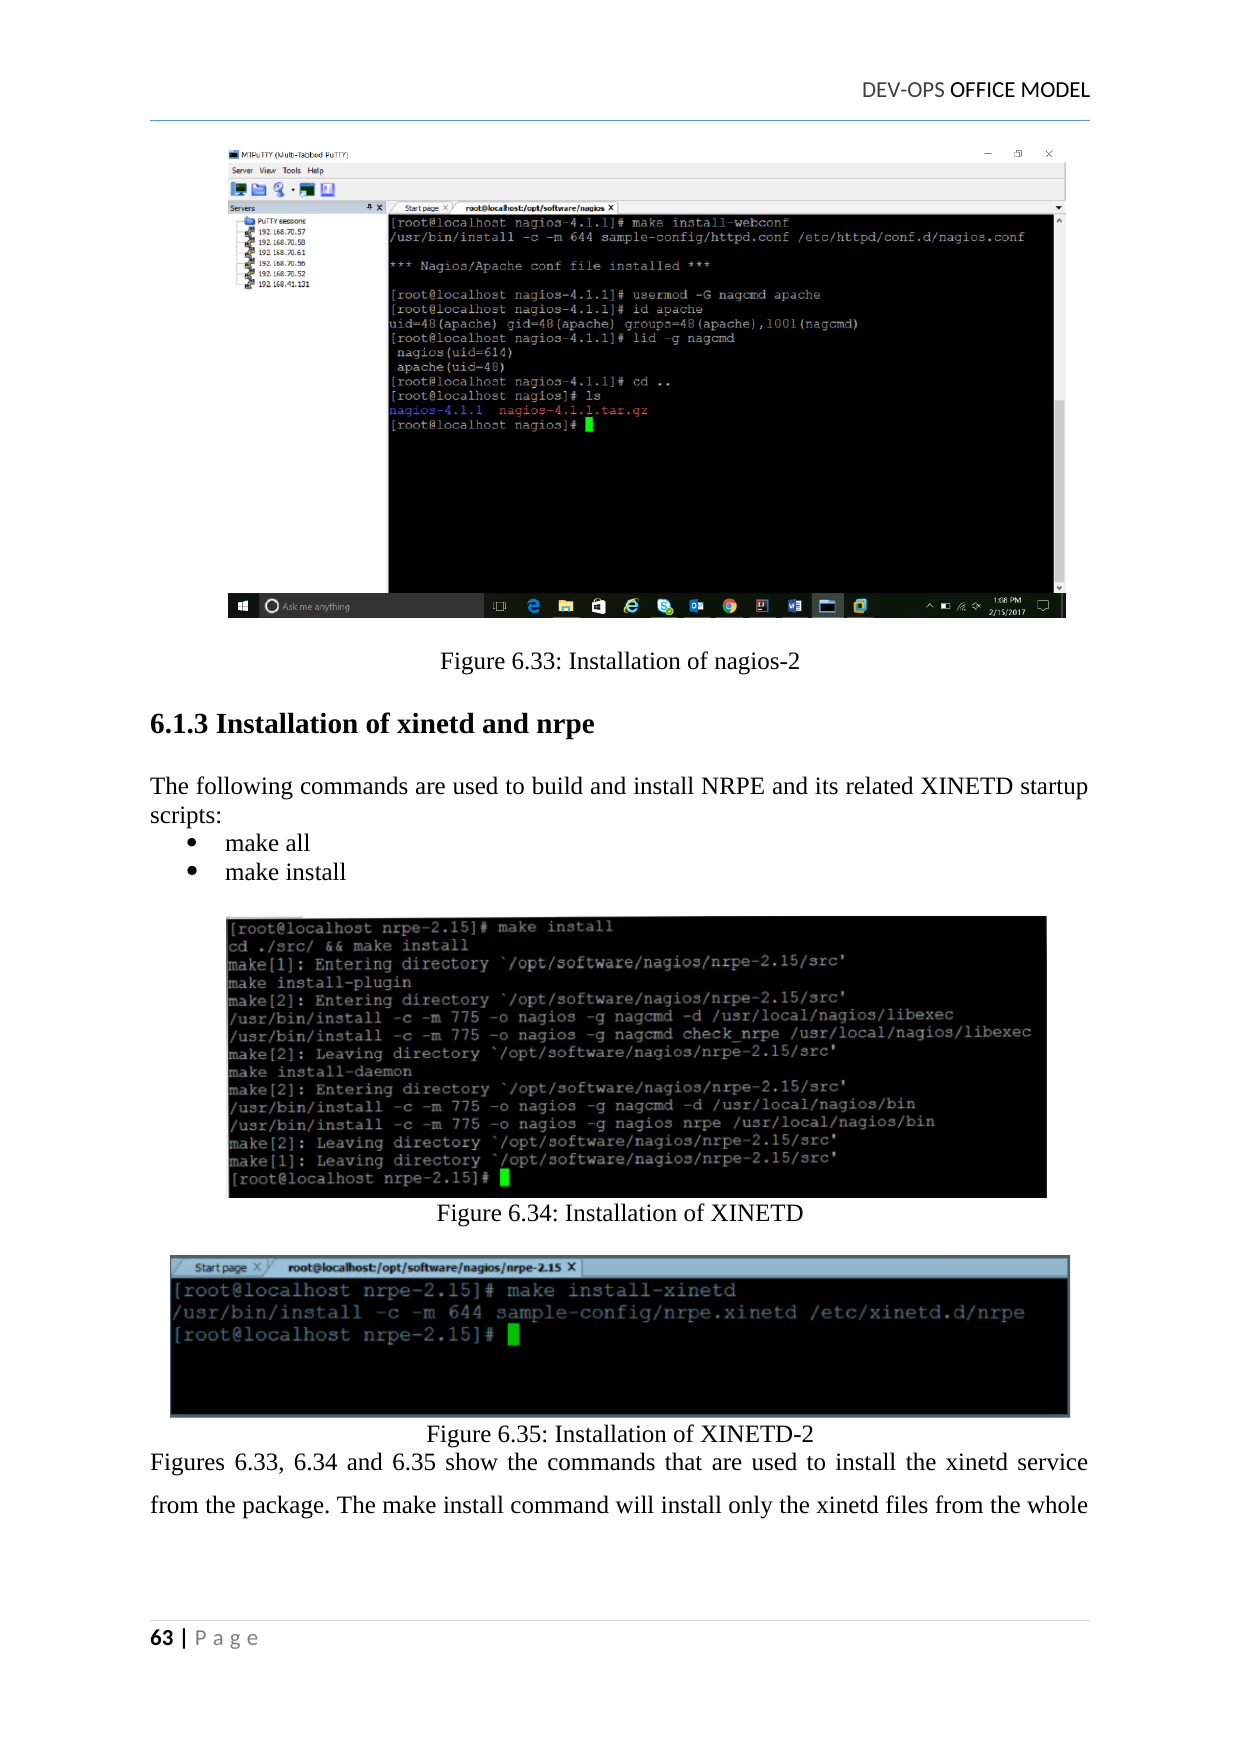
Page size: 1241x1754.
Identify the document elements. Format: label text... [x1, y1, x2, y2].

picture [225, 150, 1068, 618]
picture [225, 915, 1049, 1198]
text Figure 6.35: Installation of XINETD-2 [150, 1419, 1090, 1447]
text 6.1.3 Installation of xinetd and nrpe [150, 706, 1090, 740]
text Figure 6.34: Installation of XINETD [150, 1198, 1090, 1226]
list make install [187, 857, 1090, 887]
text The following commands are used to build and install NRPE and its related XINETD startup scripts: [150, 771, 1090, 828]
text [150, 1447, 1090, 1519]
list make all [187, 828, 1090, 857]
picture [170, 1255, 1071, 1419]
text Figure 6.33: Installation of nagios-2 [150, 646, 1090, 675]
